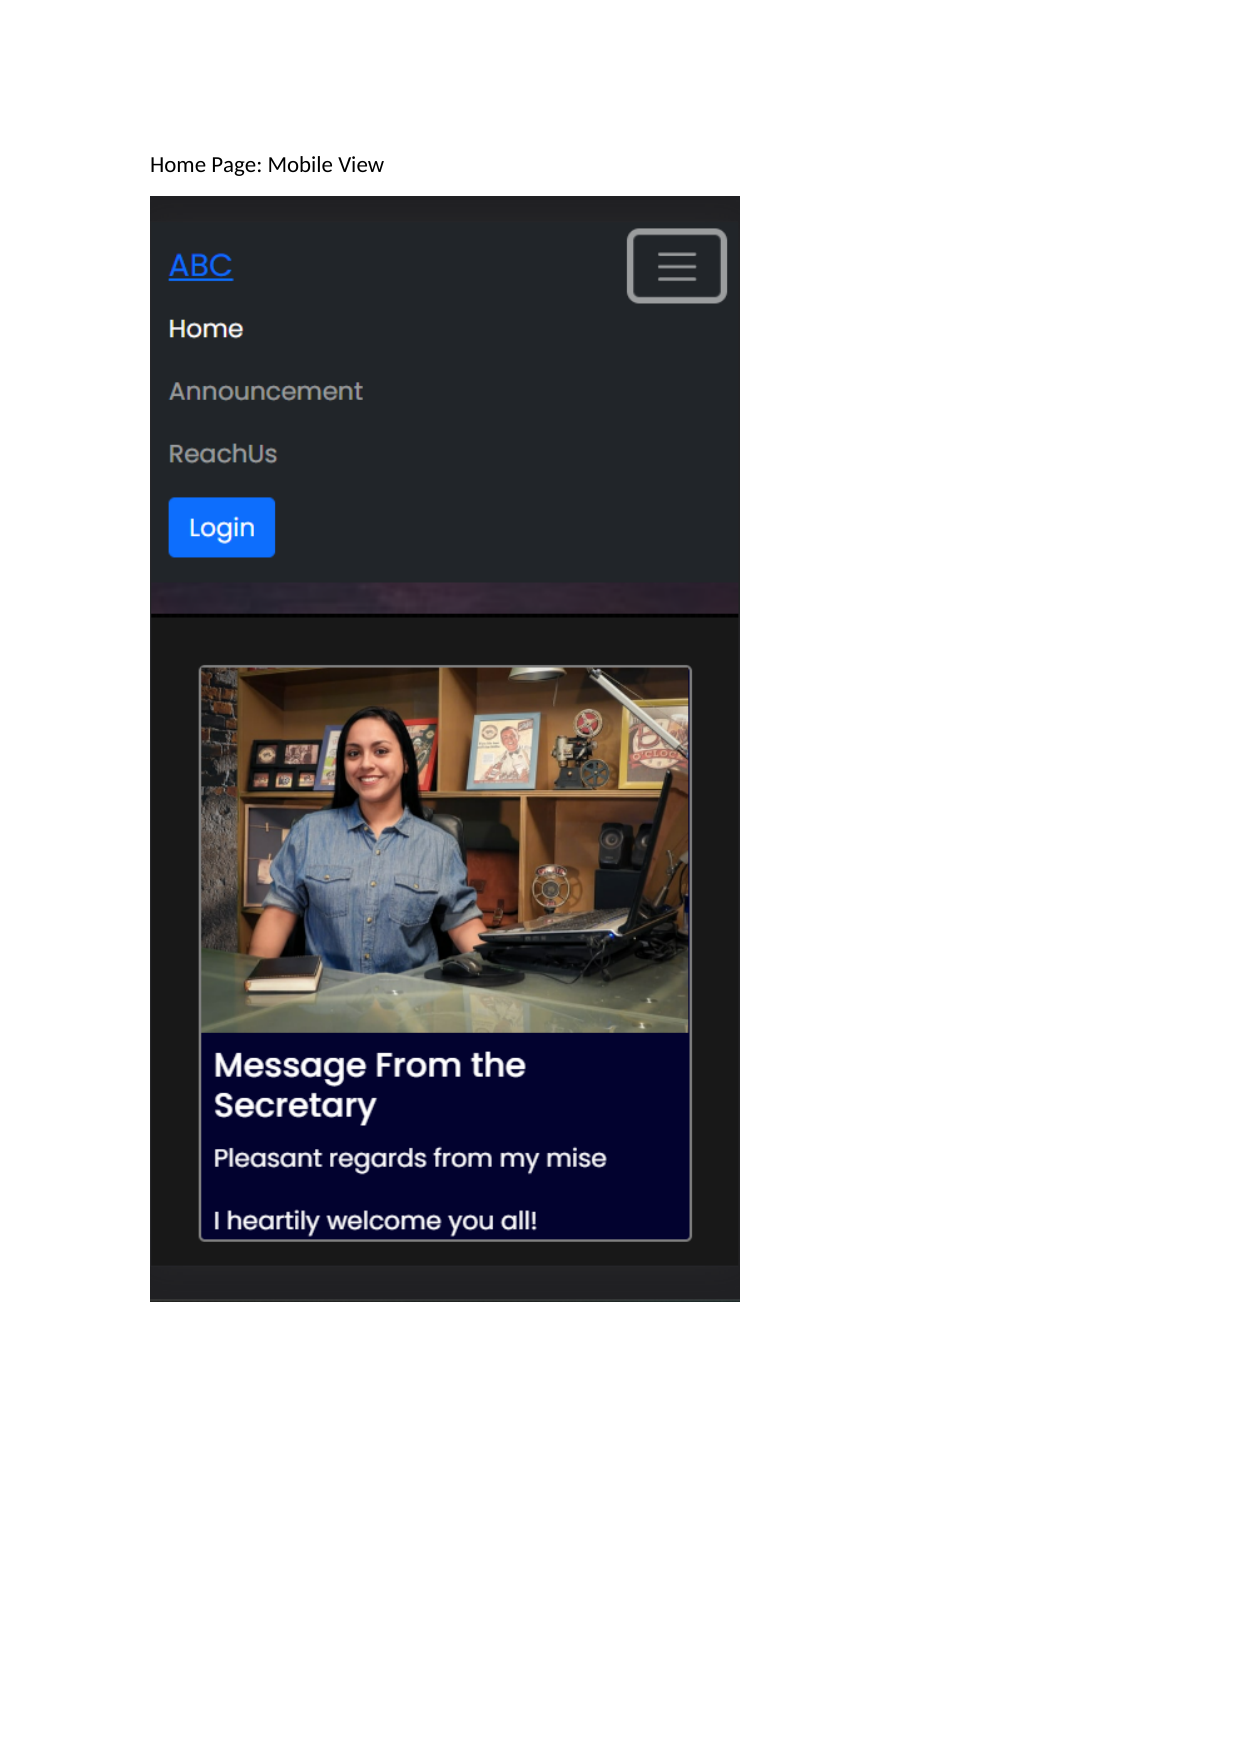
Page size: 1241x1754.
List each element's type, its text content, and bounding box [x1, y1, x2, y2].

text Home Page: Mobile View [150, 150, 1090, 178]
picture [150, 196, 740, 1302]
